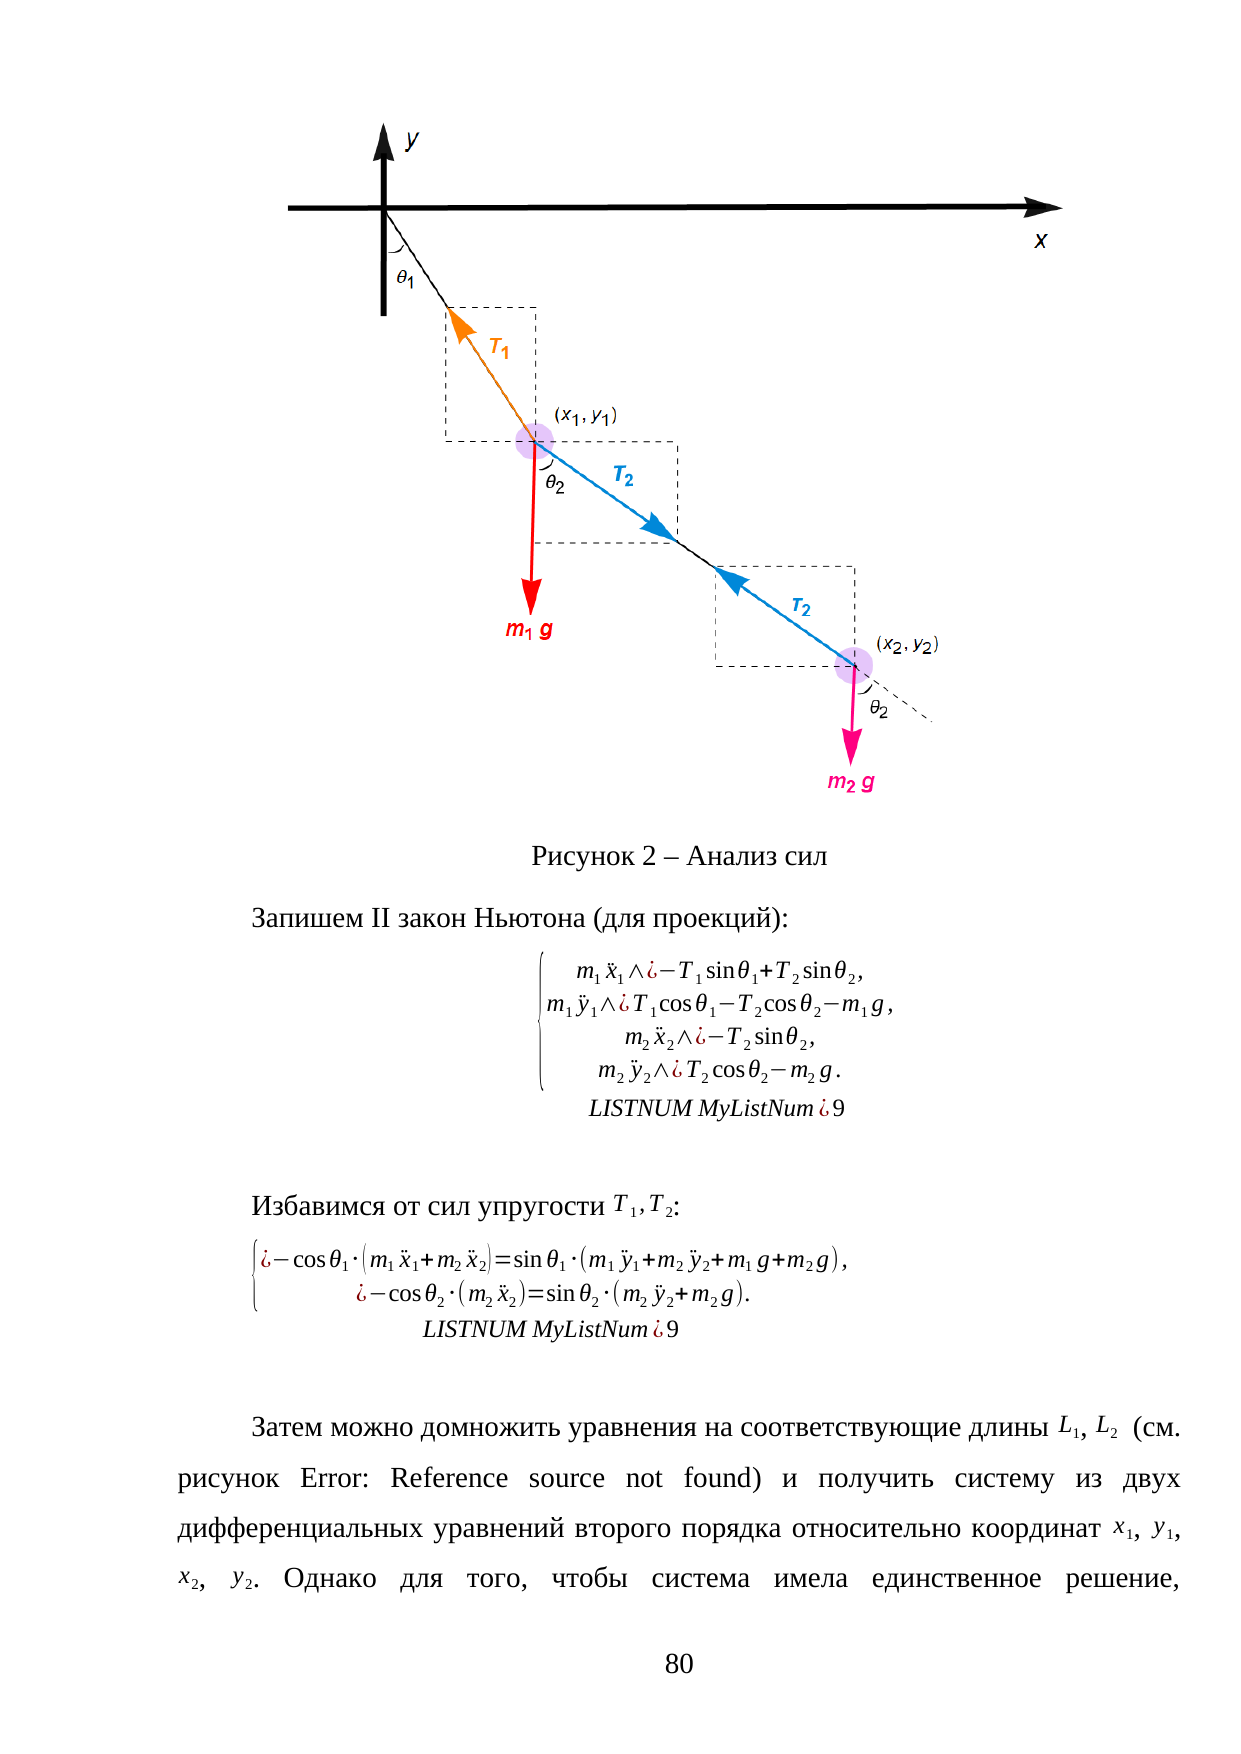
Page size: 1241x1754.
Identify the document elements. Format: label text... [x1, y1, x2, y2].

text Запишем II закон Ньютона (для проекций): [177, 900, 1181, 934]
text Избавимся от сил упругости : [177, 1188, 1181, 1222]
picture [273, 118, 1086, 821]
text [177, 1409, 1181, 1594]
text Анализ сил [177, 838, 1181, 871]
